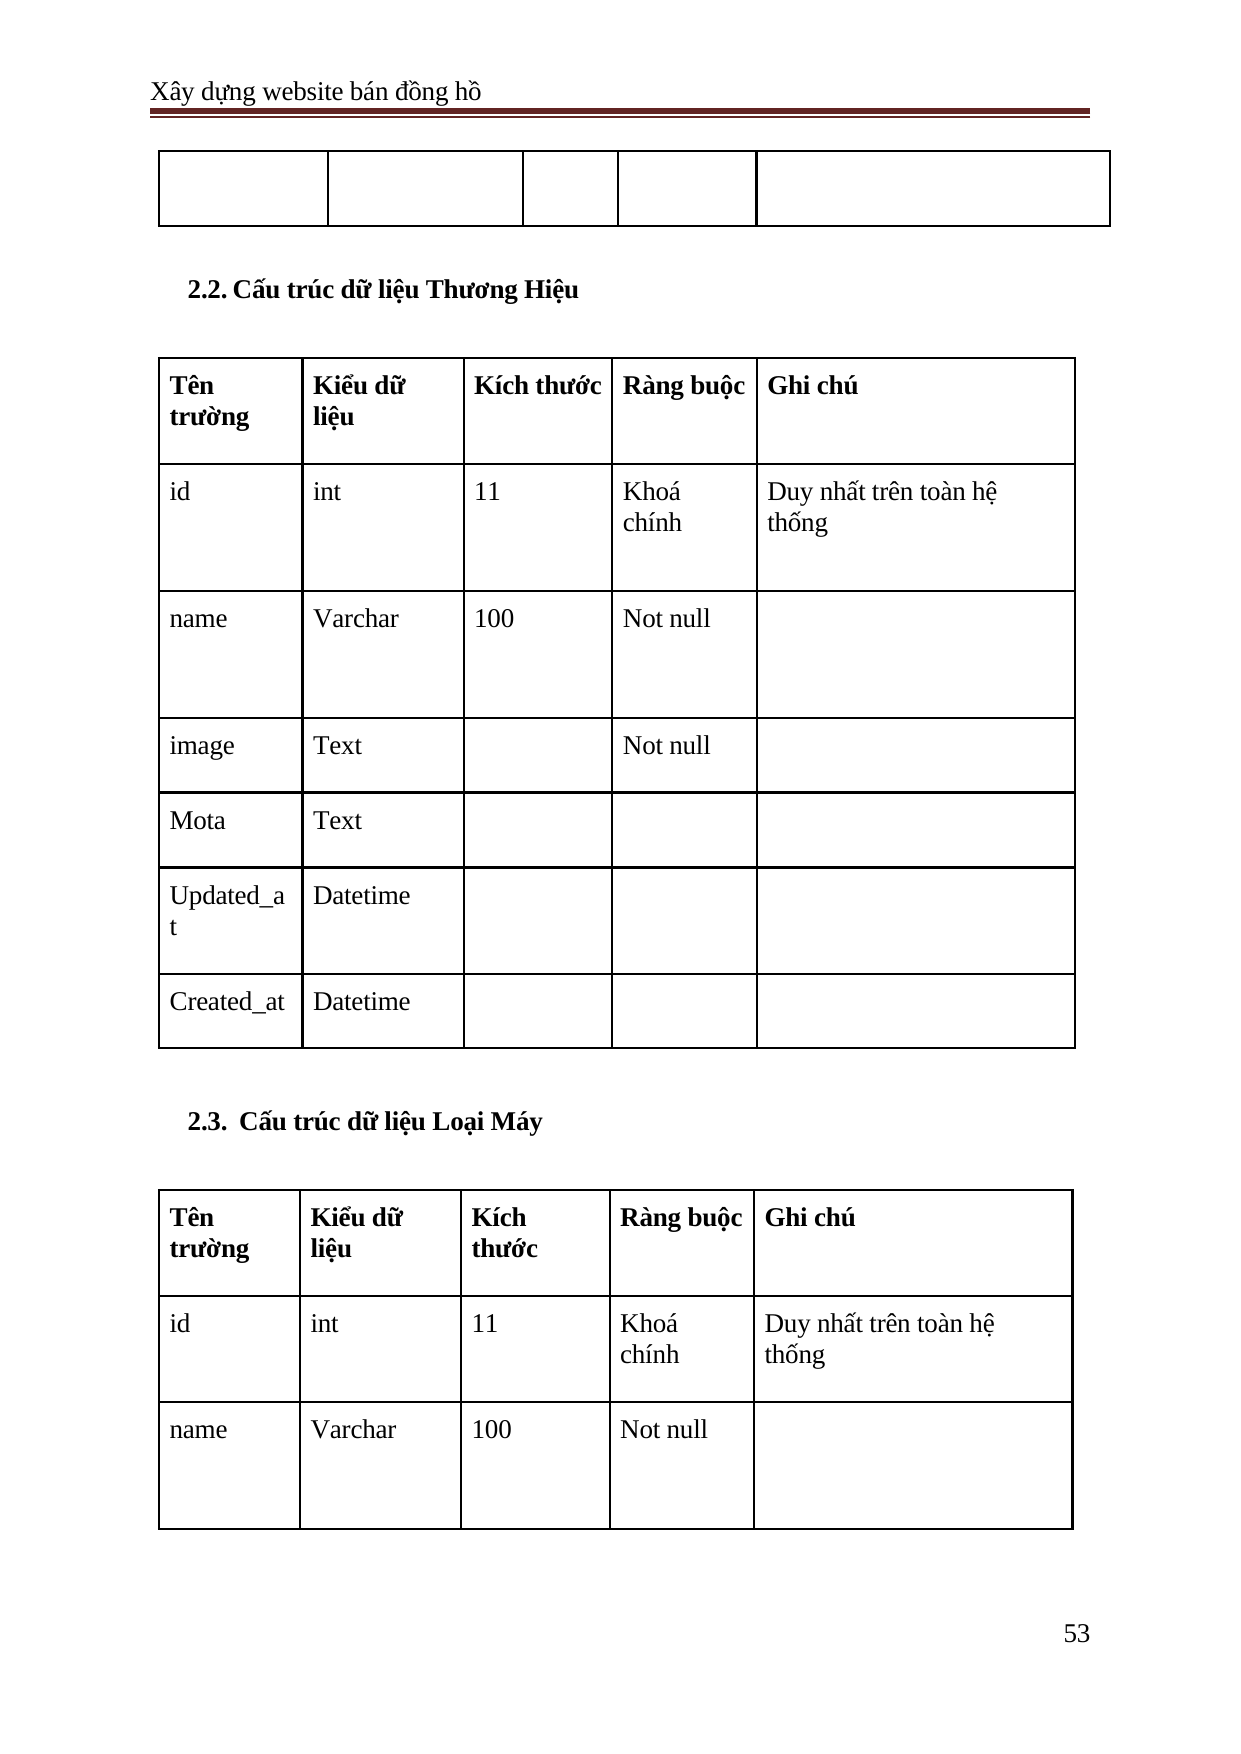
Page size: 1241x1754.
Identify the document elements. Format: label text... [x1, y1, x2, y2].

table_cell [758, 975, 1074, 1047]
table_cell 11 [465, 465, 611, 590]
table_cell Datetime [304, 975, 463, 1047]
table_cell id [160, 1297, 299, 1401]
table_cell [465, 719, 611, 791]
table_cell [465, 869, 611, 972]
table_cell 100 [462, 1403, 609, 1528]
table_cell 100 [465, 592, 611, 717]
table_header Kích thước [465, 359, 611, 463]
table_cell [329, 152, 522, 225]
table_cell [613, 869, 756, 972]
table_cell Not null [611, 1403, 753, 1528]
table_header Kiểu dữ liệu [301, 1191, 460, 1295]
table_cell name [160, 592, 301, 717]
table_cell [755, 1403, 1071, 1528]
table_cell [524, 152, 617, 225]
table_cell [465, 975, 611, 1047]
table_cell Duy nhất trên toàn hệ thống [758, 465, 1074, 590]
table_cell Khoá chính [611, 1297, 753, 1401]
table_cell 11 [462, 1297, 609, 1401]
table_header Ràng buộc [613, 359, 756, 463]
table_header Tên trường [160, 359, 301, 463]
table_cell name [160, 1403, 299, 1528]
list Cấu trúc dữ liệu Thương Hiệu [187, 274, 1090, 305]
table_header Kiểu dữ liệu [304, 359, 463, 463]
table_cell Khoá chính [613, 465, 756, 590]
table_cell [758, 869, 1074, 972]
table_cell [465, 794, 611, 866]
table_cell [758, 719, 1074, 791]
table_cell id [160, 465, 301, 590]
table_cell Created_at [160, 975, 301, 1047]
table_cell [613, 975, 756, 1047]
table_cell int [301, 1297, 460, 1401]
table_cell [613, 794, 756, 866]
table_cell [619, 152, 755, 225]
table_cell Datetime [304, 869, 463, 972]
table_header Ghi chú [758, 359, 1074, 463]
table_header Ghi chú [755, 1191, 1071, 1295]
table_cell [758, 152, 1109, 225]
table_cell [758, 592, 1074, 717]
table_header Kích thước [462, 1191, 609, 1295]
table_cell Updated_at [160, 869, 301, 972]
table_header Tên trường [160, 1191, 299, 1295]
table_header Ràng buộc [611, 1191, 753, 1295]
table_cell Not null [613, 719, 756, 791]
list Cấu trúc dữ liệu Loại Máy [187, 1106, 1090, 1137]
table_cell Varchar [301, 1403, 460, 1528]
table_cell Duy nhất trên toàn hệ thống [755, 1297, 1071, 1401]
table_cell image [160, 719, 301, 791]
table_cell Varchar [304, 592, 463, 717]
table_cell Mota [160, 794, 301, 866]
table_cell int [304, 465, 463, 590]
table_cell Text [304, 794, 463, 866]
table_cell [160, 152, 327, 225]
table_cell Text [304, 719, 463, 791]
table_cell Not null [613, 592, 756, 717]
table_cell [758, 794, 1074, 866]
